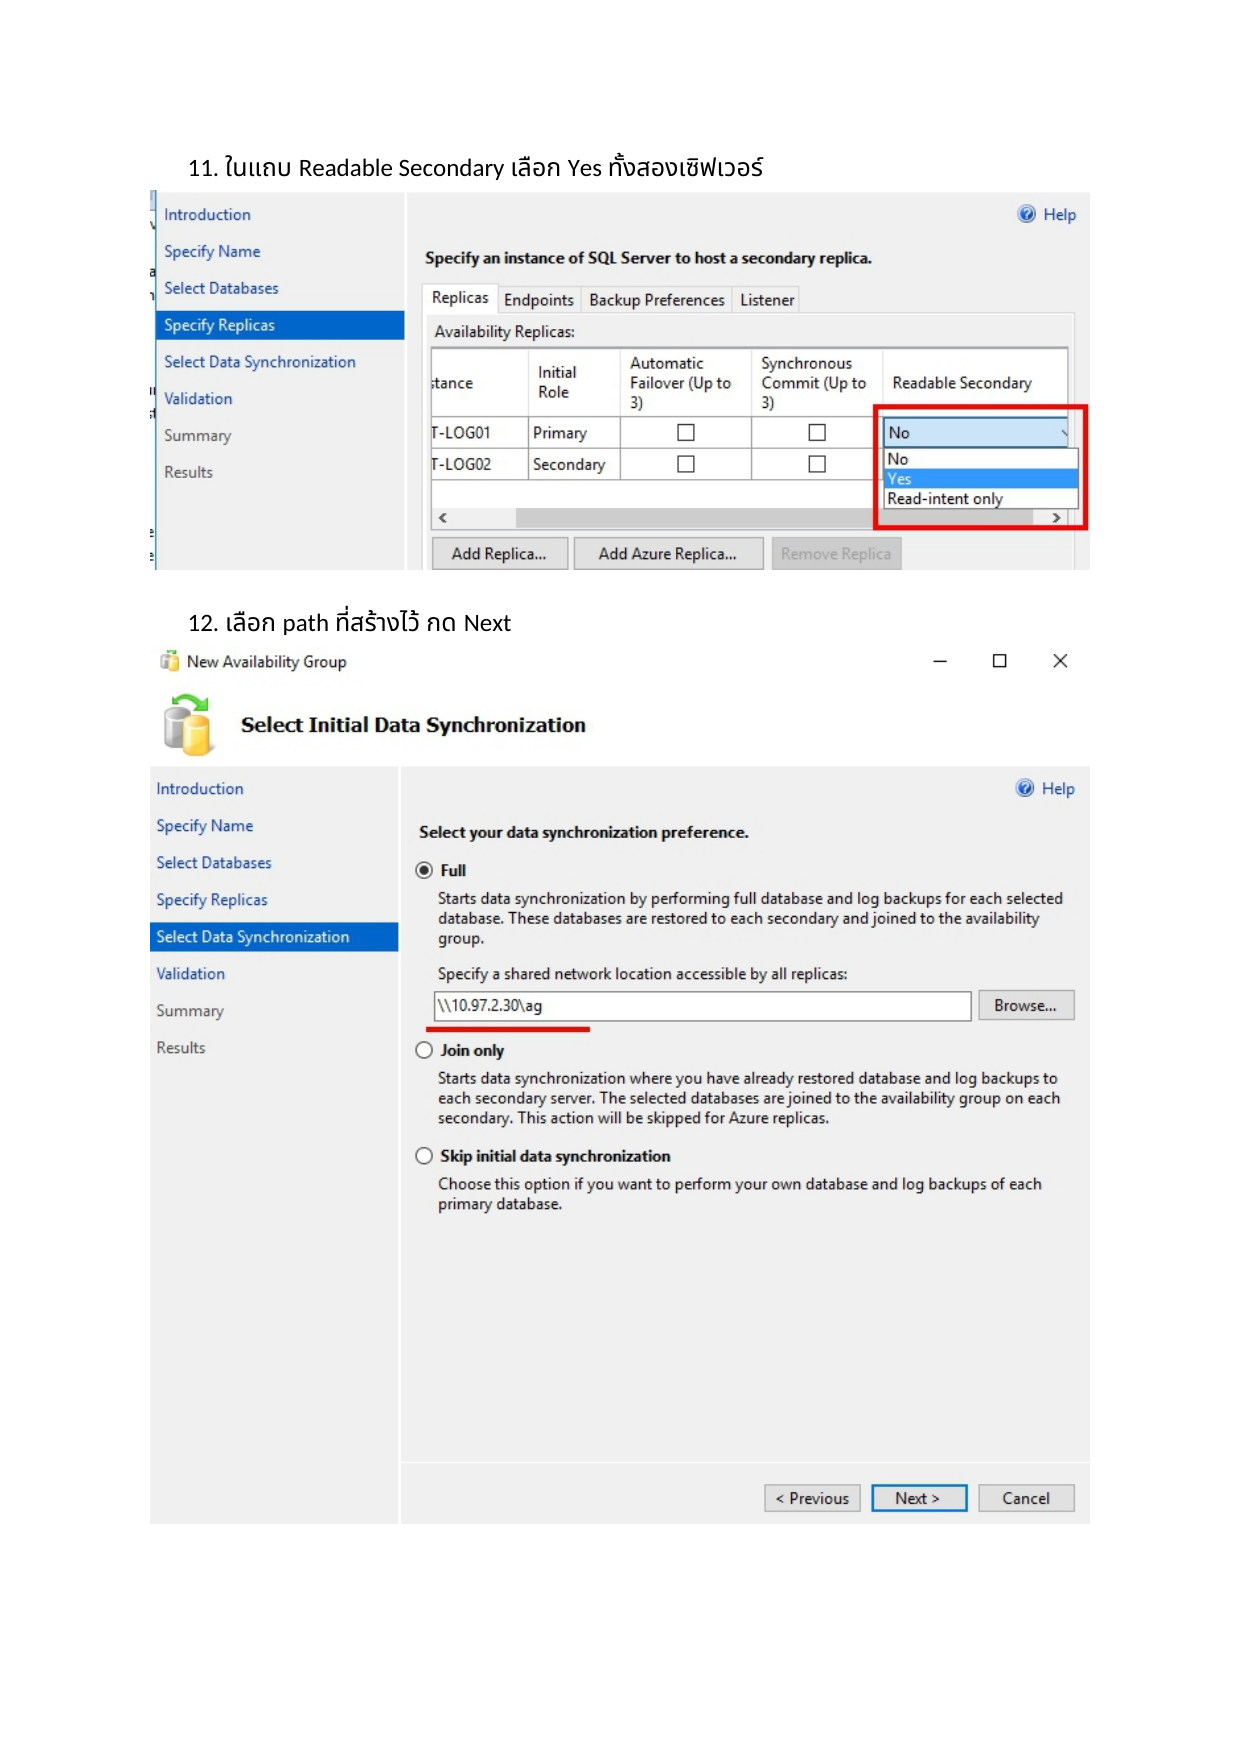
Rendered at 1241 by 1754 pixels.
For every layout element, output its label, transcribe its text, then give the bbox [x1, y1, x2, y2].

list เลือก path ที่สร้างไว้ กด Next [187, 605, 1090, 643]
picture [150, 645, 1091, 1524]
list ในแถบ Readable Secondary เลือก Yes ทั้งสองเซิฟเวอร์ [187, 150, 1090, 188]
picture [150, 190, 1091, 570]
